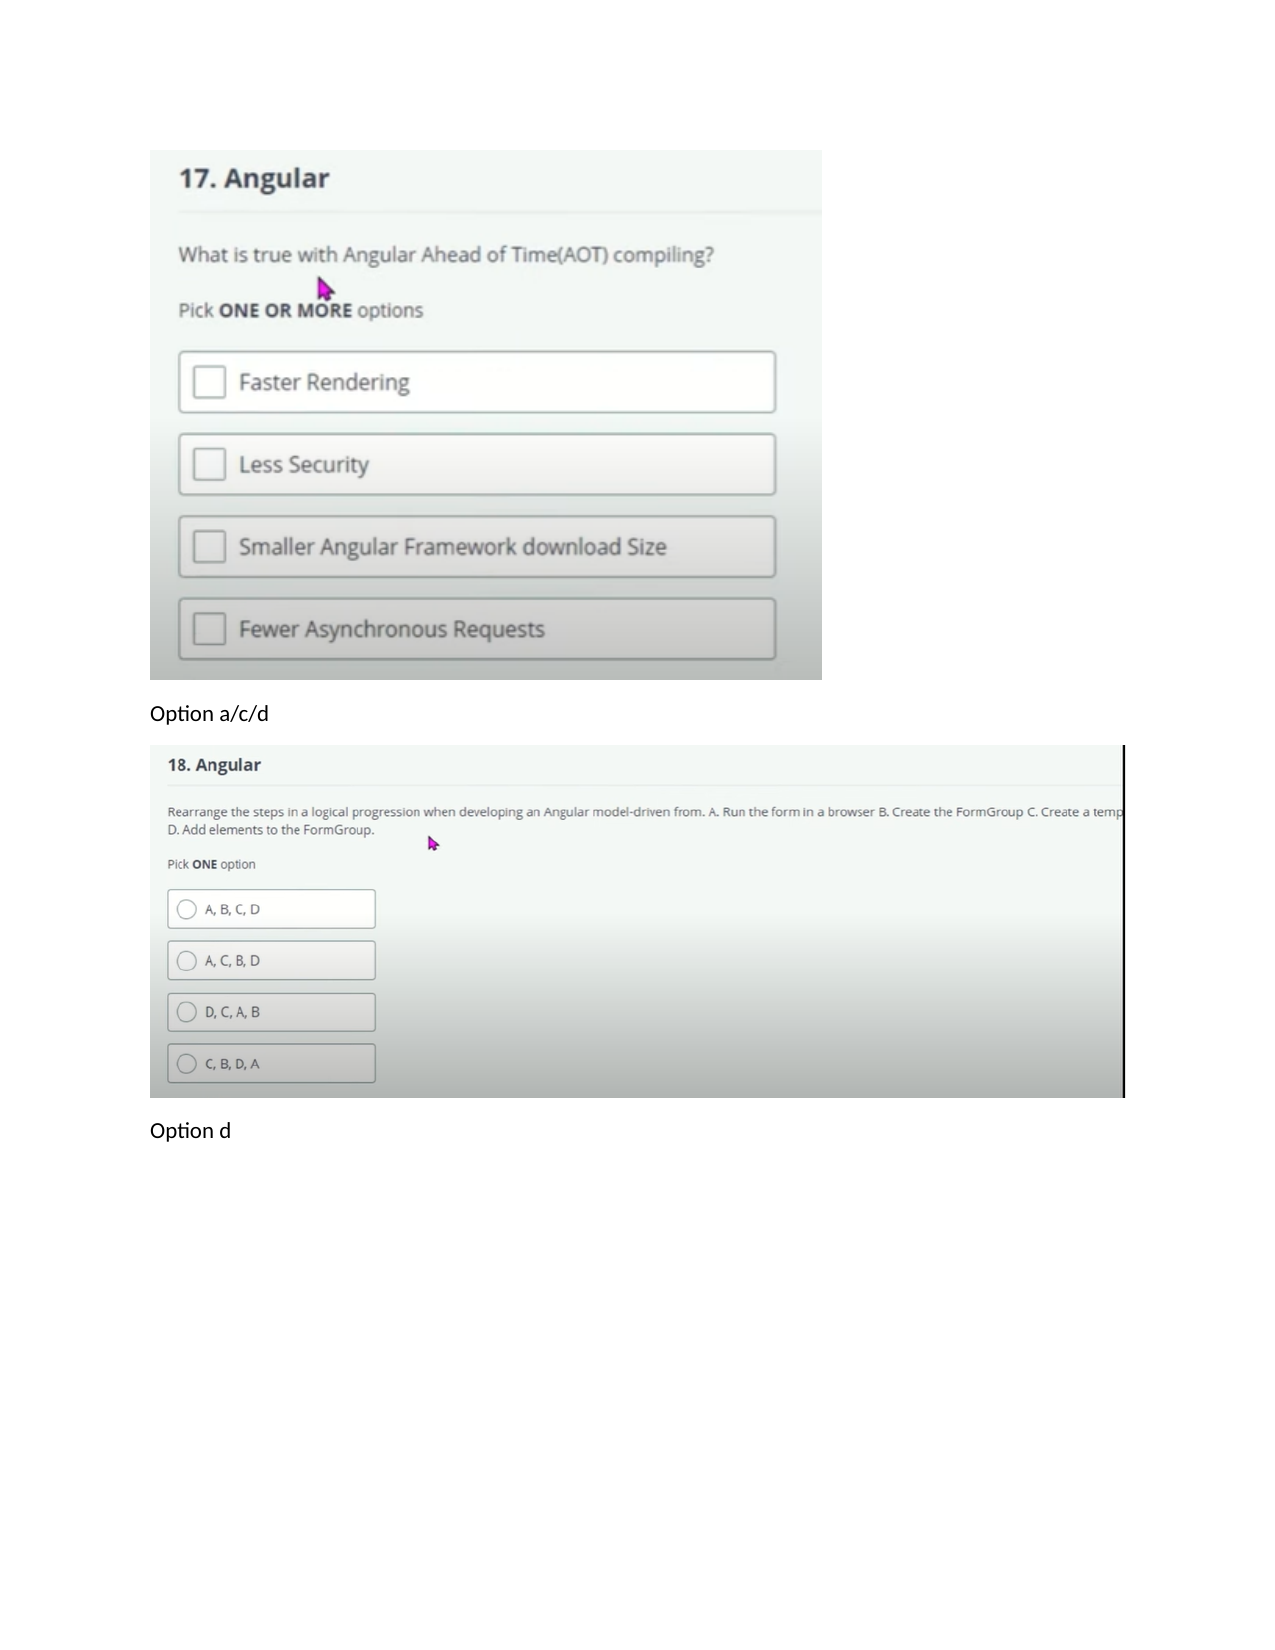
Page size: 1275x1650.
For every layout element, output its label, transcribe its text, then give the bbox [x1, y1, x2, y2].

picture [150, 150, 822, 680]
text Option a/c/d [150, 699, 1125, 727]
picture [150, 745, 1125, 1098]
text Option d [150, 1116, 1125, 1144]
